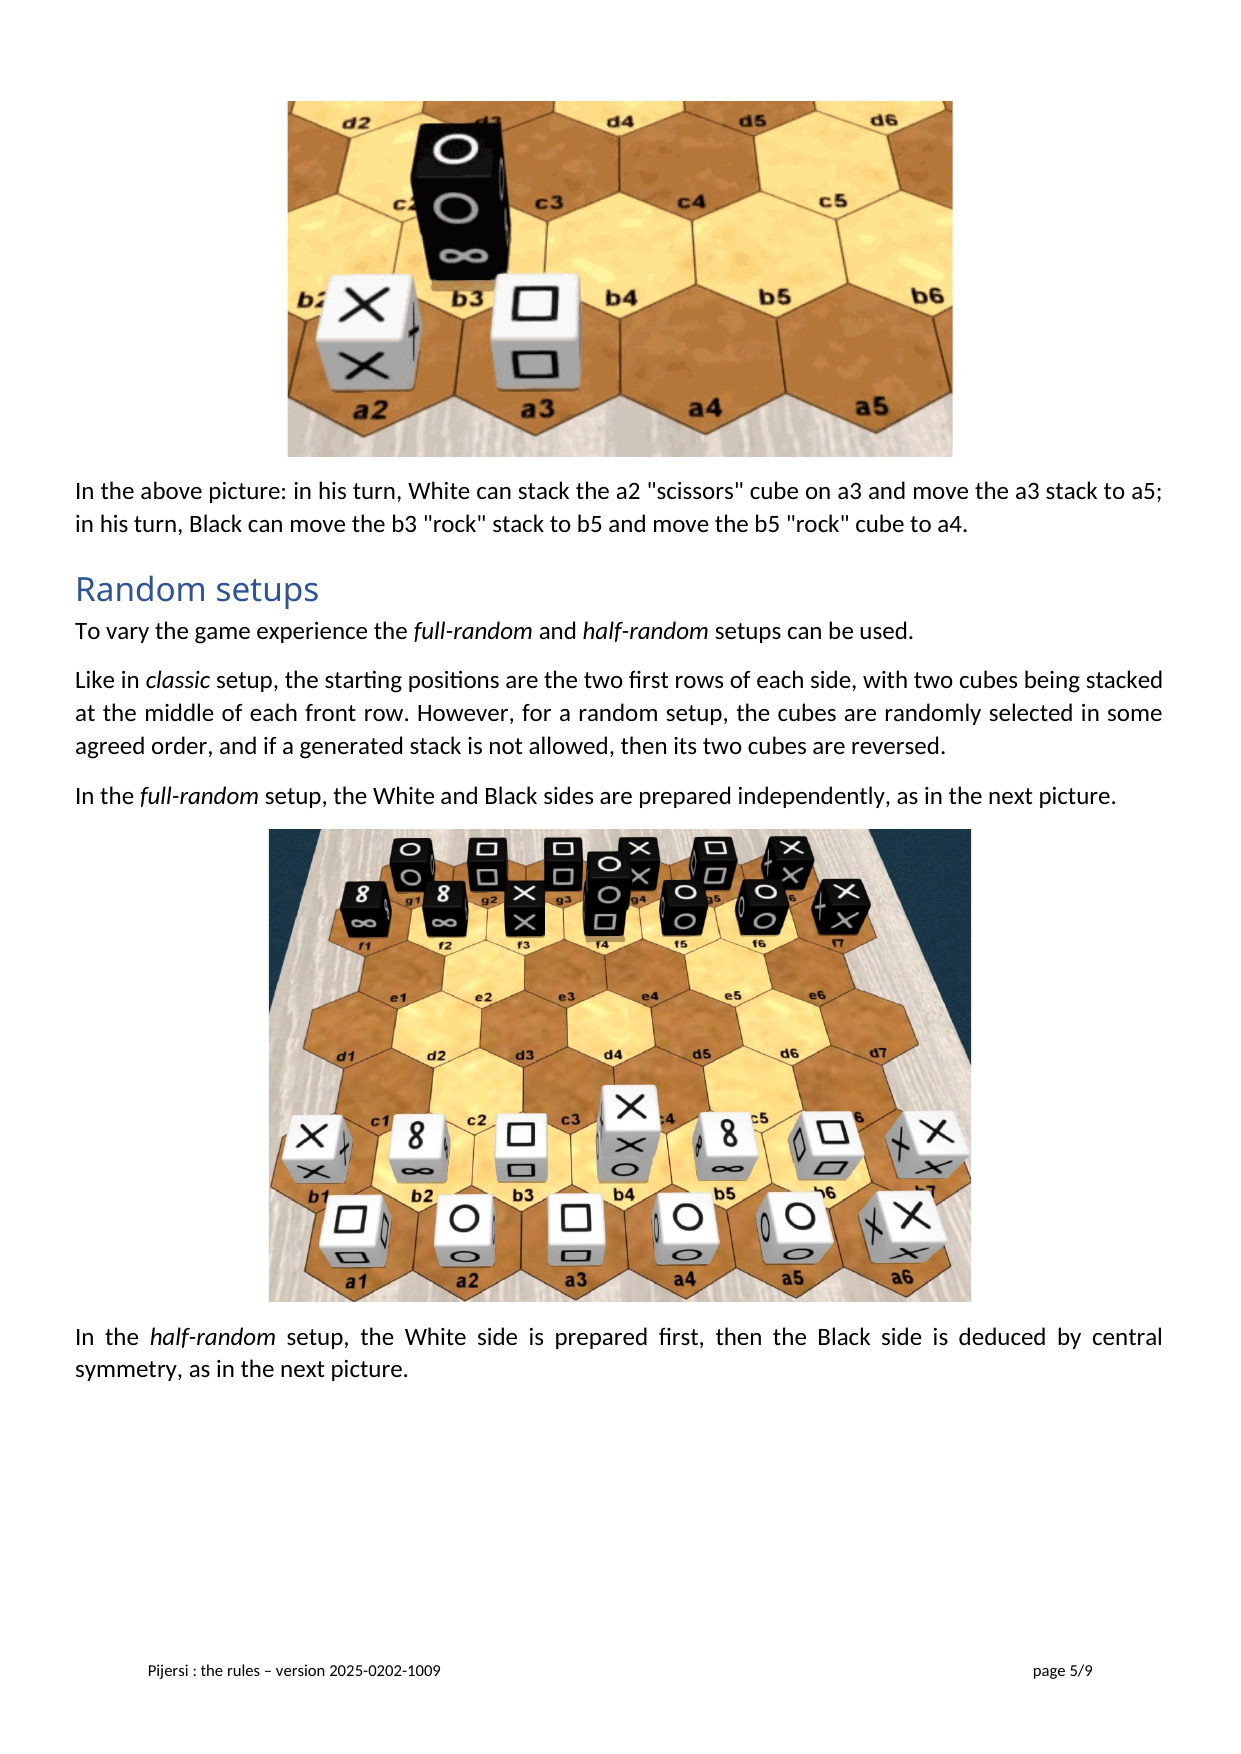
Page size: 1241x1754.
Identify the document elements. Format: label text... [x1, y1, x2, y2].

text In the above picture: in his turn, White can stack the a2 "scissors" cube on a3 and move the a3 stack to a5; in his turn, Black can move the b3 "rock" stack to b5 and move the b5 "rock" cube to a4. [75, 475, 1165, 538]
text In the half-random setup, the White side is prepared first, then the Black side is deduced by central symmetry, as in the next picture. [75, 1321, 1165, 1384]
text In the full-random setup, the White and Black sides are prepared independently, as in the next picture. [75, 780, 1165, 810]
text To vary the game experience the full-random and half-random setups can be used. [75, 615, 1165, 645]
text Like in classic setup, the starting positions are the two first rows of each side, with two cubes being stacked at the middle of each front row. However, for a random setup, the cubes are randomly selected in some agreed order, and if a generated stack is not allowed, then its two cubes are reversed. [75, 664, 1165, 761]
picture [268, 829, 972, 1302]
subtitle Random setups [75, 566, 1165, 611]
picture [287, 101, 953, 457]
